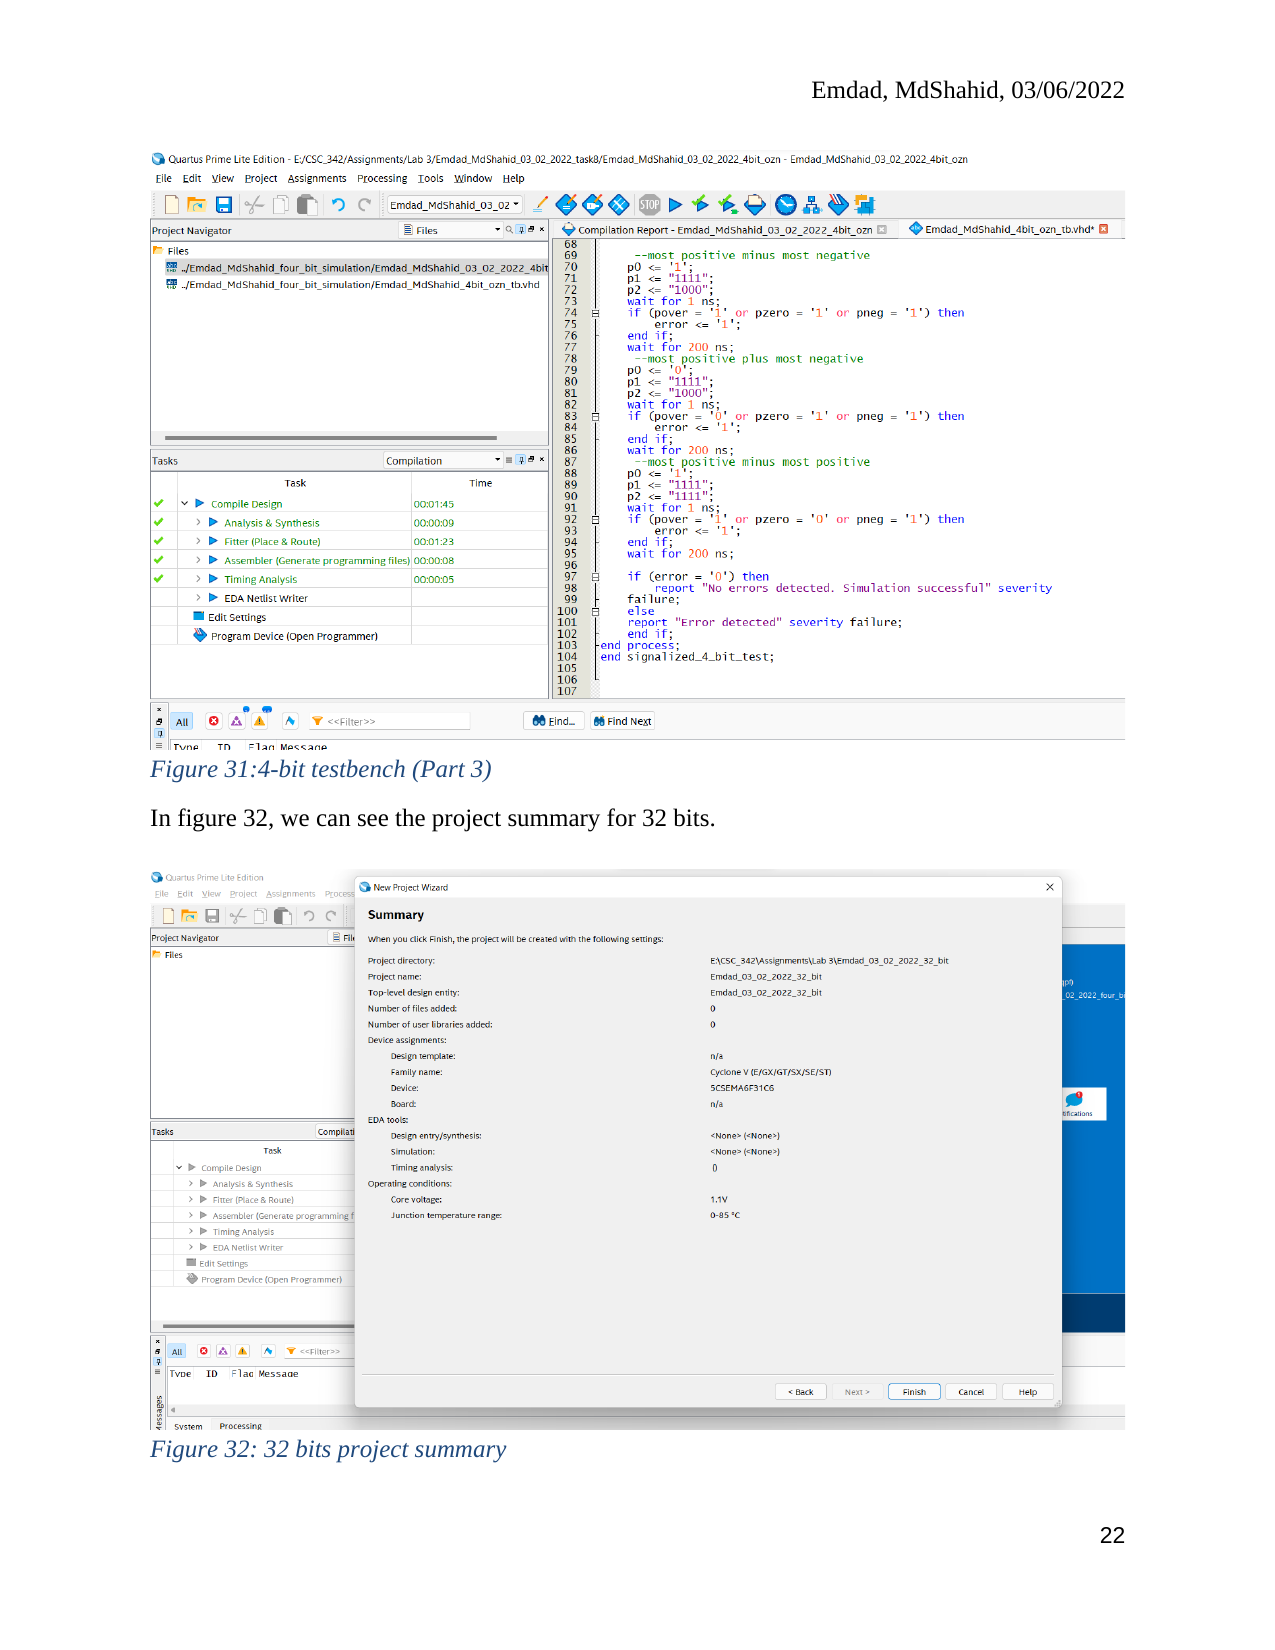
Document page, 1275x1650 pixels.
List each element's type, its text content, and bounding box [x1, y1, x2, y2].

text In figure 32, we can see the project summary for 32 bits. [150, 803, 1125, 832]
text Figure 31:4-bit testbench (Part 3) [150, 754, 1125, 783]
picture [150, 150, 1125, 750]
picture [150, 869, 1125, 1430]
text Figure 32: 32 bits project summary [150, 1434, 1125, 1462]
